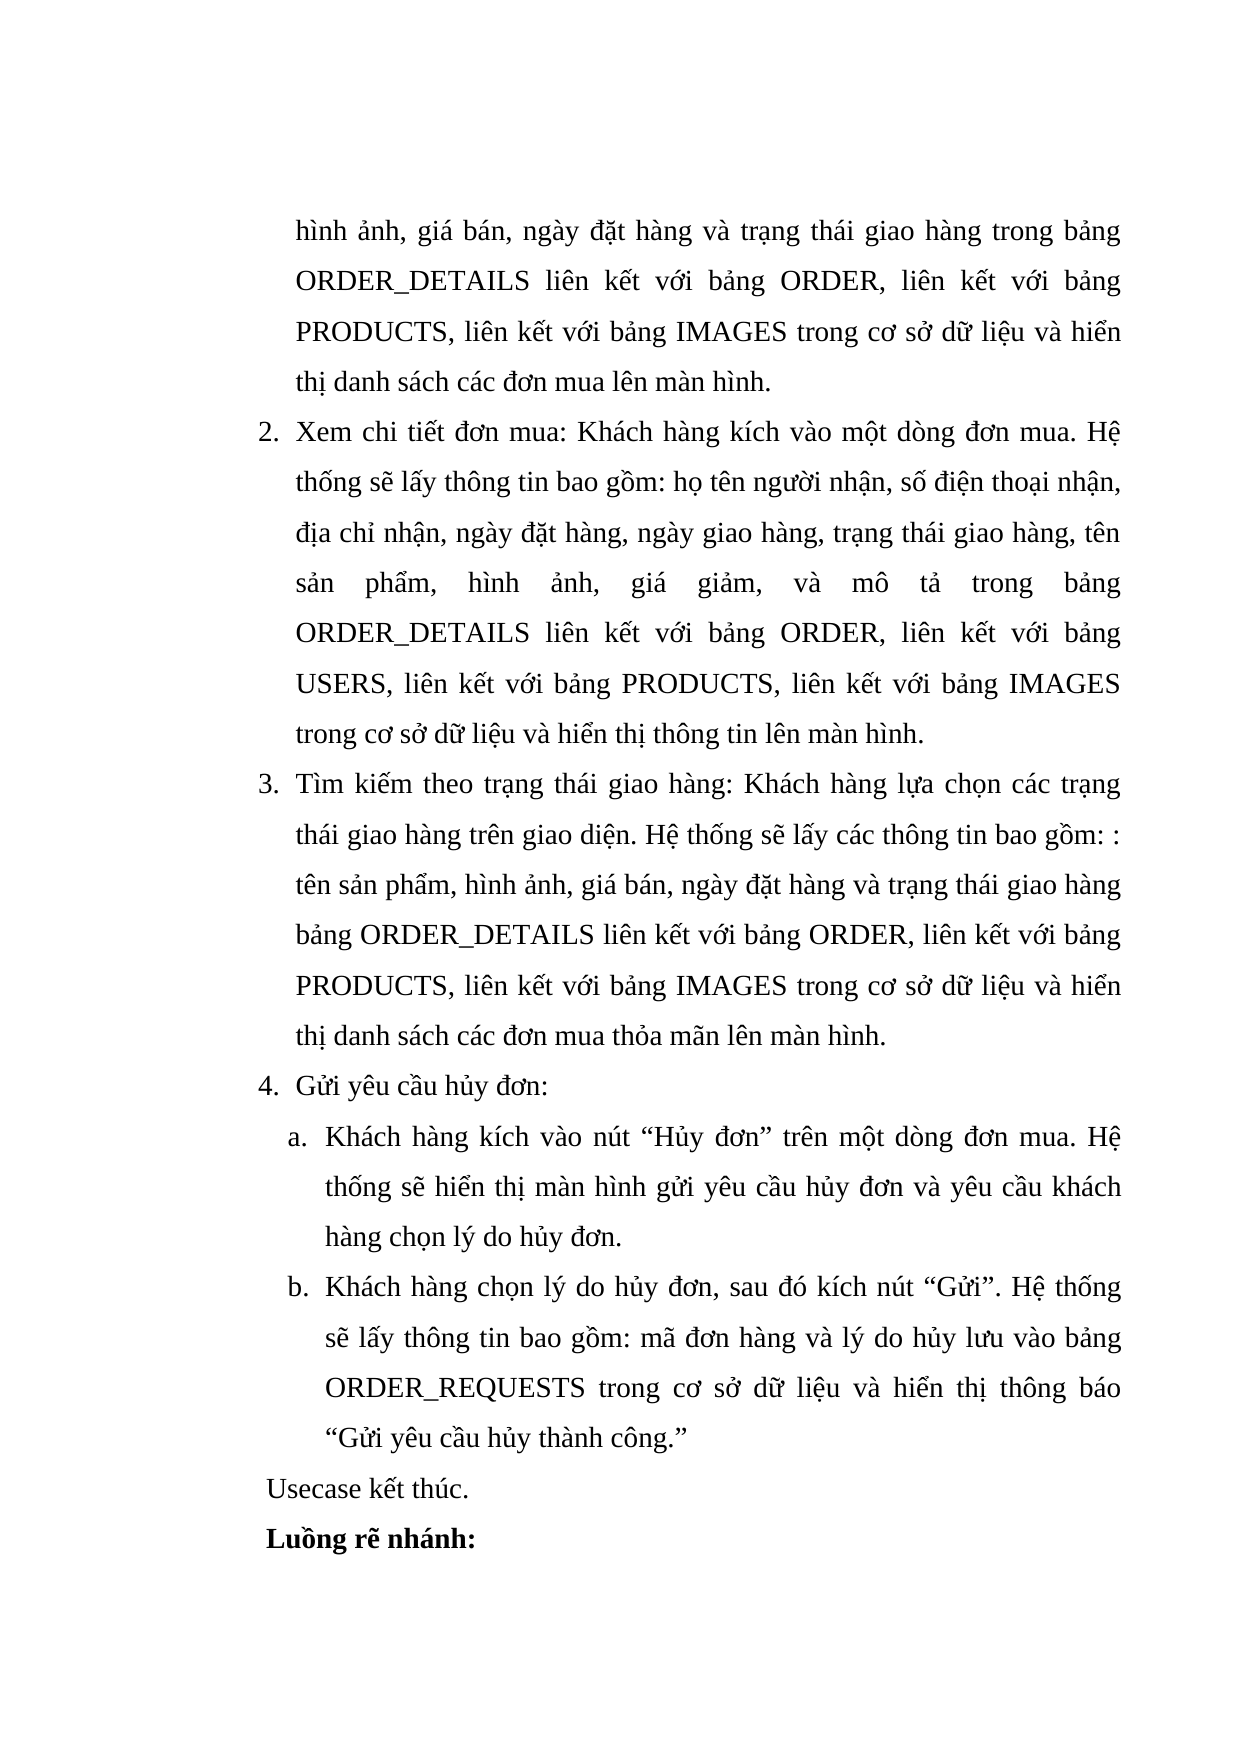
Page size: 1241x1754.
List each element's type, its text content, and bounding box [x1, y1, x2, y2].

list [258, 213, 1122, 397]
list Xem chi tiết đơn mua: Khách hàng kích vào một dòng đơn mua. Hệ thống sẽ lấy thông tin bao gồm: họ tên người nhận, số điện thoại nhận, địa chỉ nhận, ngày đặt hàng, ngày giao hàng, trạng thái giao hàng, tên sản phẩm, hình ảnh, giá giảm, và mô tả trong bảng ORDER_DETAILS liên kết với bảng ORDER, liên kết với bảng USERS, liên kết với bảng PRODUCTS, liên kết với bảng IMAGES trong cơ sở dữ liệu và hiển thị thông tin lên màn hình. [258, 414, 1122, 750]
text Luồng rẽ nhánh: [207, 1521, 1122, 1555]
list Tìm kiếm theo trạng thái giao hàng: Khách hàng lựa chọn các trạng thái giao hàng trên giao diện. Hệ thống sẽ lấy các thông tin bao gồm: : tên sản phẩm, hình ảnh, giá bán, ngày đặt hàng và trạng thái giao hàng bảng ORDER_DETAILS liên kết với bảng ORDER, liên kết với bảng PRODUCTS, liên kết với bảng IMAGES trong cơ sở dữ liệu và hiển thị danh sách các đơn mua thỏa mãn lên màn hình. [258, 766, 1122, 1052]
list Gửi yêu cầu hủy đơn: [258, 1068, 1122, 1102]
list Khách hàng kích vào nút “Hủy đơn” trên một dòng đơn mua. Hệ thống sẽ hiển thị màn hình gửi yêu cầu hủy đơn và yêu cầu khách hàng chọn lý do hủy đơn. [287, 1119, 1122, 1253]
text Usecase kết thúc. [207, 1471, 1122, 1504]
list Khách hàng chọn lý do hủy đơn, sau đó kích nút “Gửi”. Hệ thống sẽ lấy thông tin bao gồm: mã đơn hàng và lý do hủy lưu vào bảng ORDER_REQUESTS trong cơ sở dữ liệu và hiển thị thông báo “Gửi yêu cầu hủy thành công.” [287, 1269, 1122, 1454]
